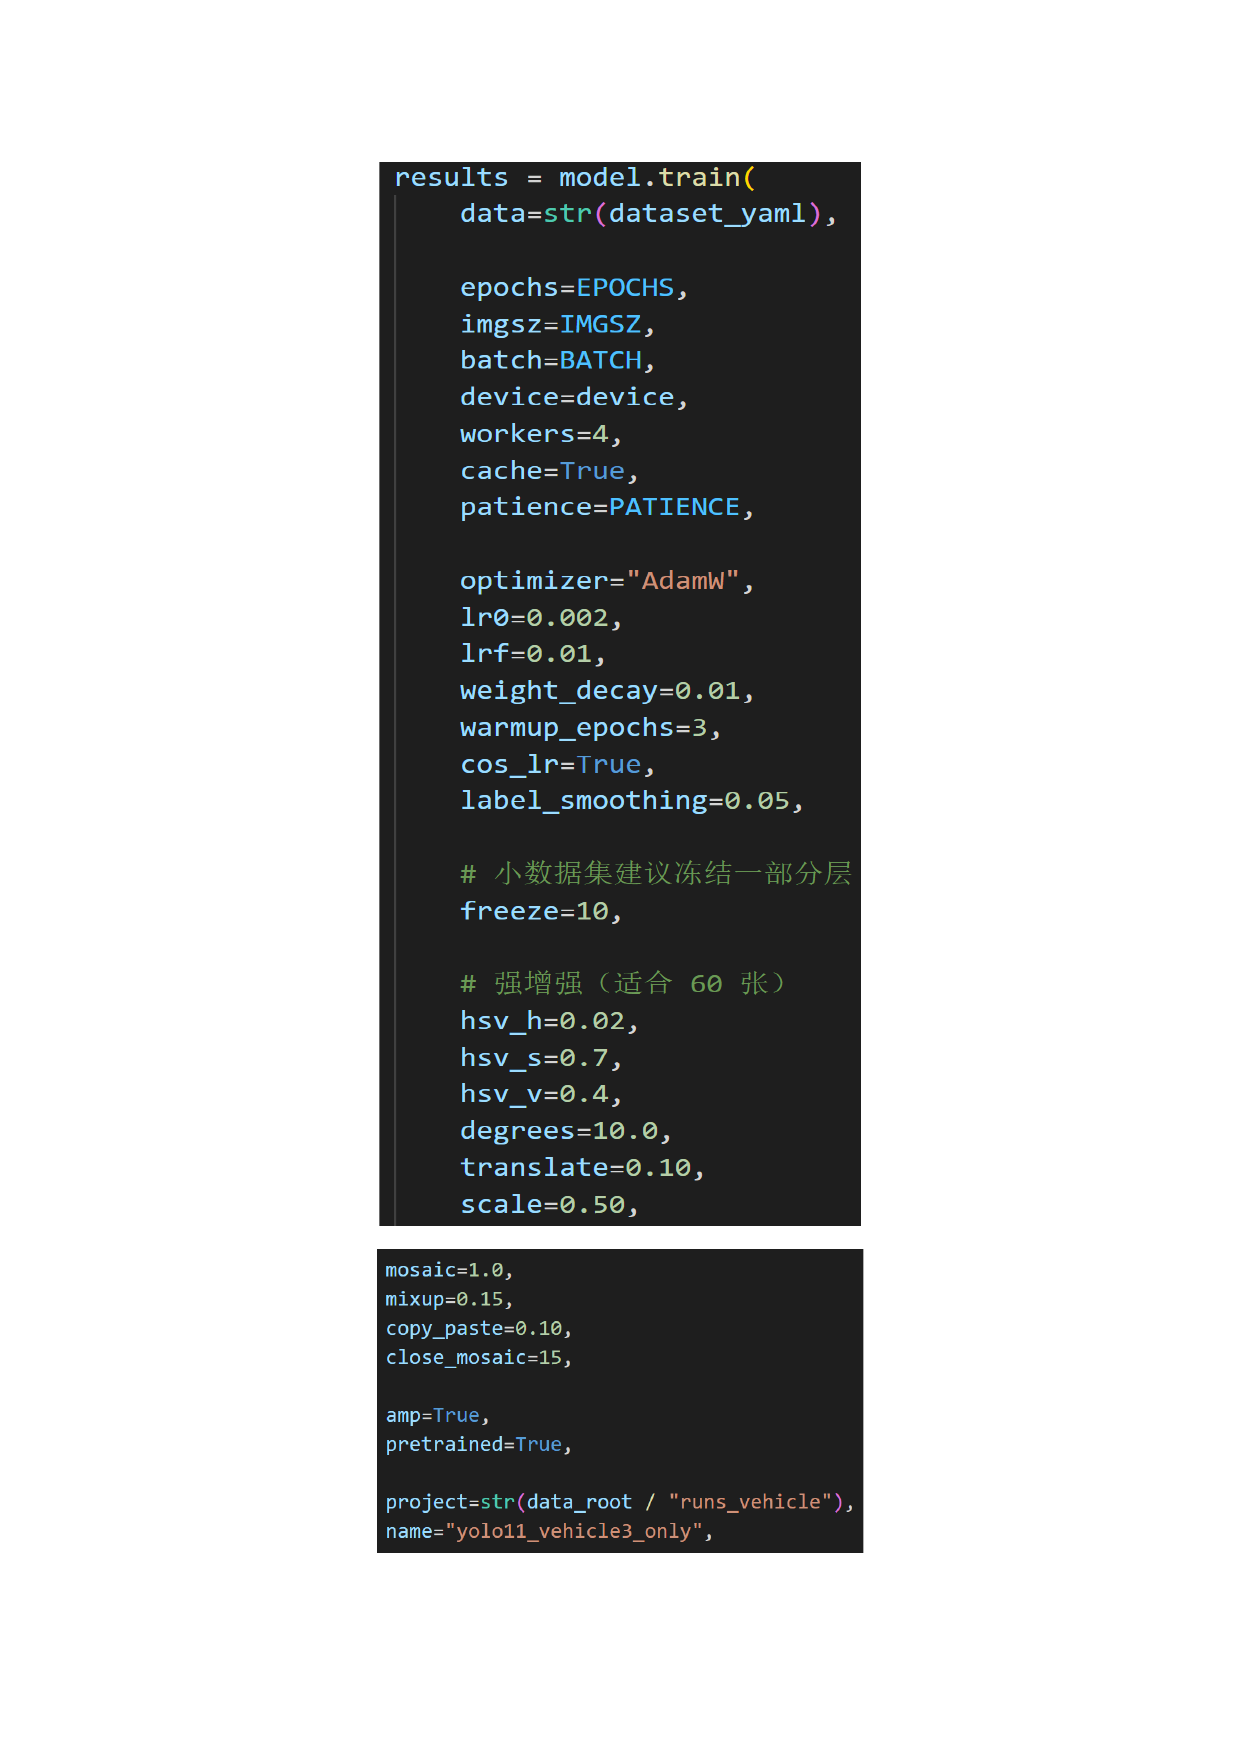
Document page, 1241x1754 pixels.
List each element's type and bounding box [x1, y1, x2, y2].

picture [379, 162, 861, 1226]
picture [377, 1249, 864, 1553]
